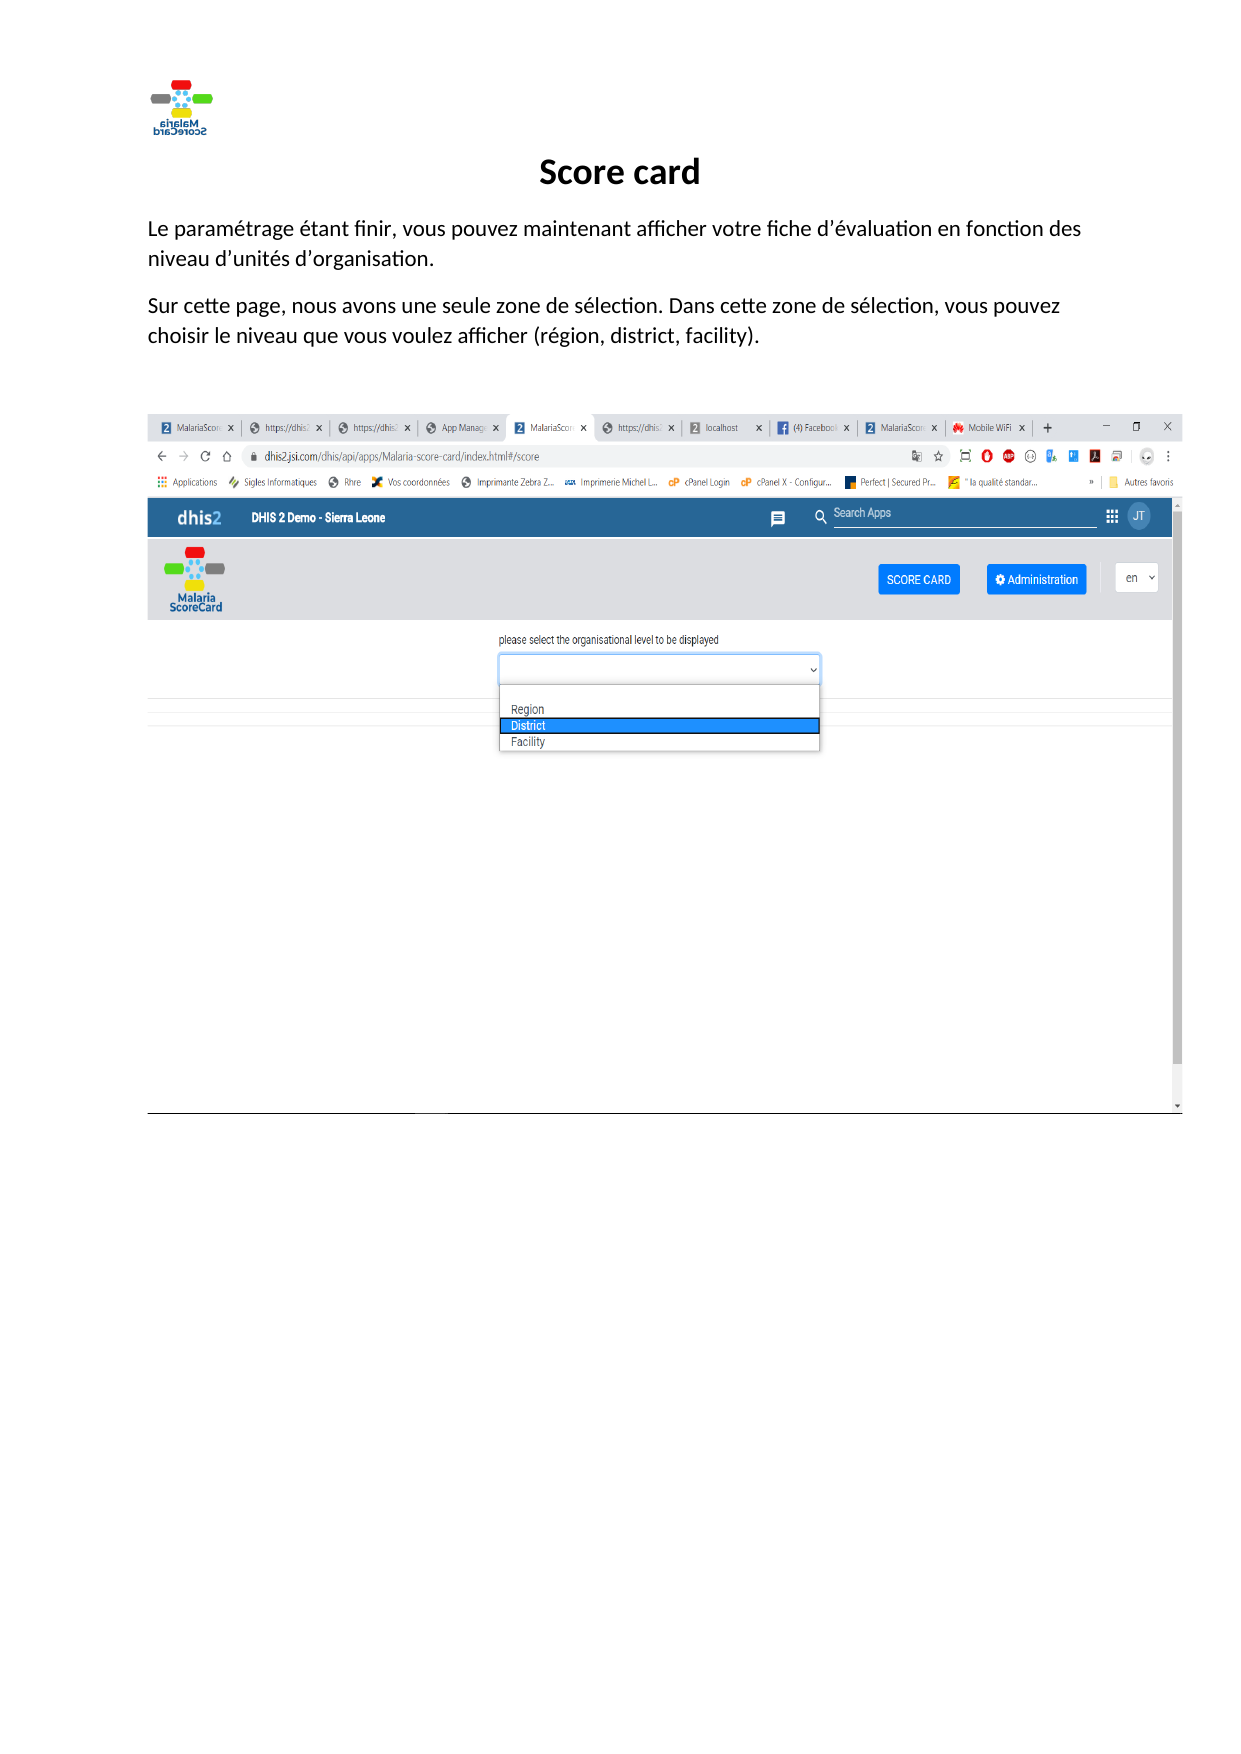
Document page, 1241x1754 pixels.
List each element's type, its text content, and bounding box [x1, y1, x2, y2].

text Score card [148, 148, 1093, 193]
text Sur cette page, nous avons une seule zone de sélection. Dans cette zone de sélection, vous pouvez choisir le niveau que vous voulez afficher (région, district, facility). [148, 291, 1093, 349]
text Le paramétrage étant finir, vous pouvez maintenant afficher votre fiche d’évaluation en fonction des niveau d’unités d’organisation. [148, 214, 1093, 272]
picture [147, 414, 1183, 1114]
picture [147, 73, 216, 142]
